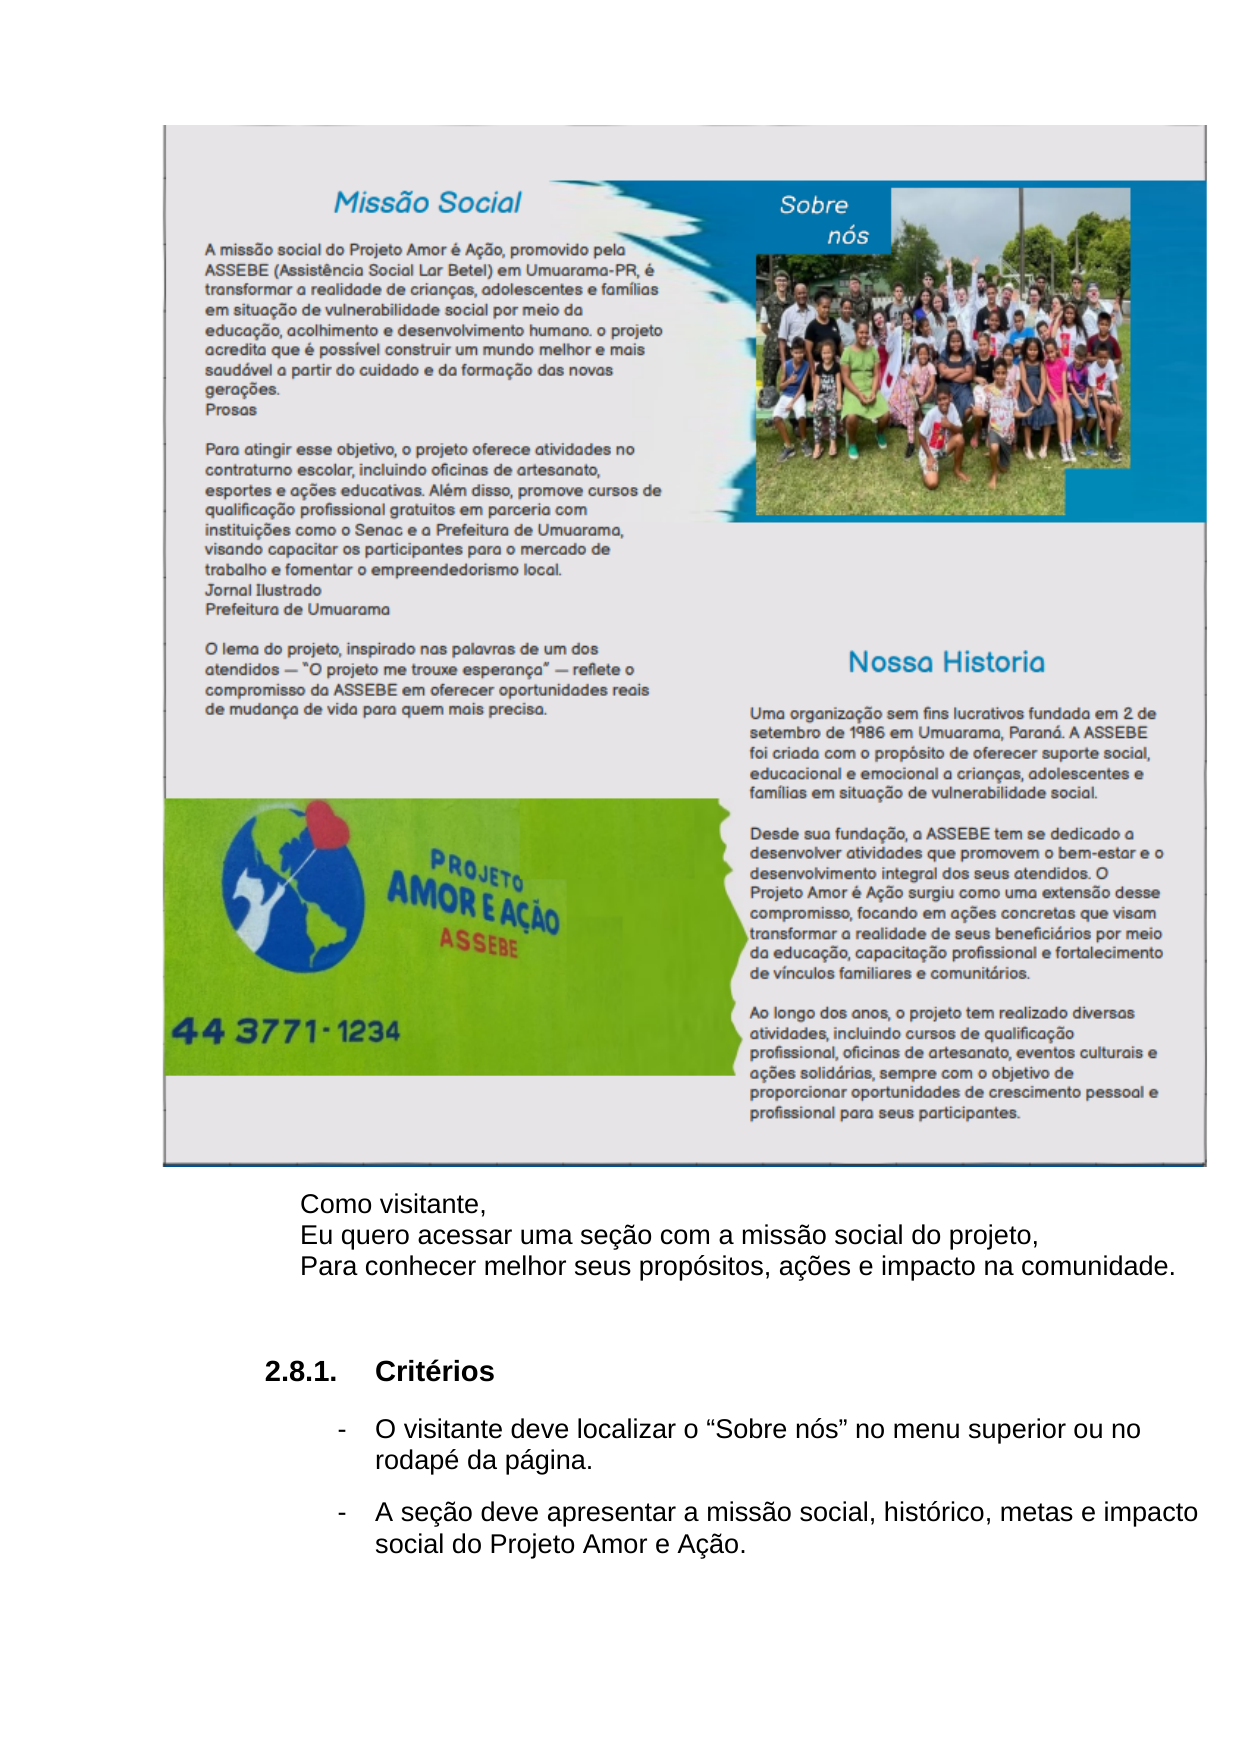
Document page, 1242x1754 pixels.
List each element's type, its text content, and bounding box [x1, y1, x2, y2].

list A seção deve apresentar a missão social, histórico, metas e impacto social do Projeto Amor e Ação. [337, 1496, 1232, 1559]
list O visitante deve localizar o “Sobre nós” no menu superior ou no rodapé da página. [337, 1413, 1232, 1476]
subtitle Critérios [337, 1354, 1232, 1388]
text Como visitante, Eu quero acessar uma seção com a missão social do projeto, Para conhecer melhor seus propósitos, ações e impacto na comunidade. [300, 1188, 1232, 1282]
picture [150, 125, 1232, 1167]
